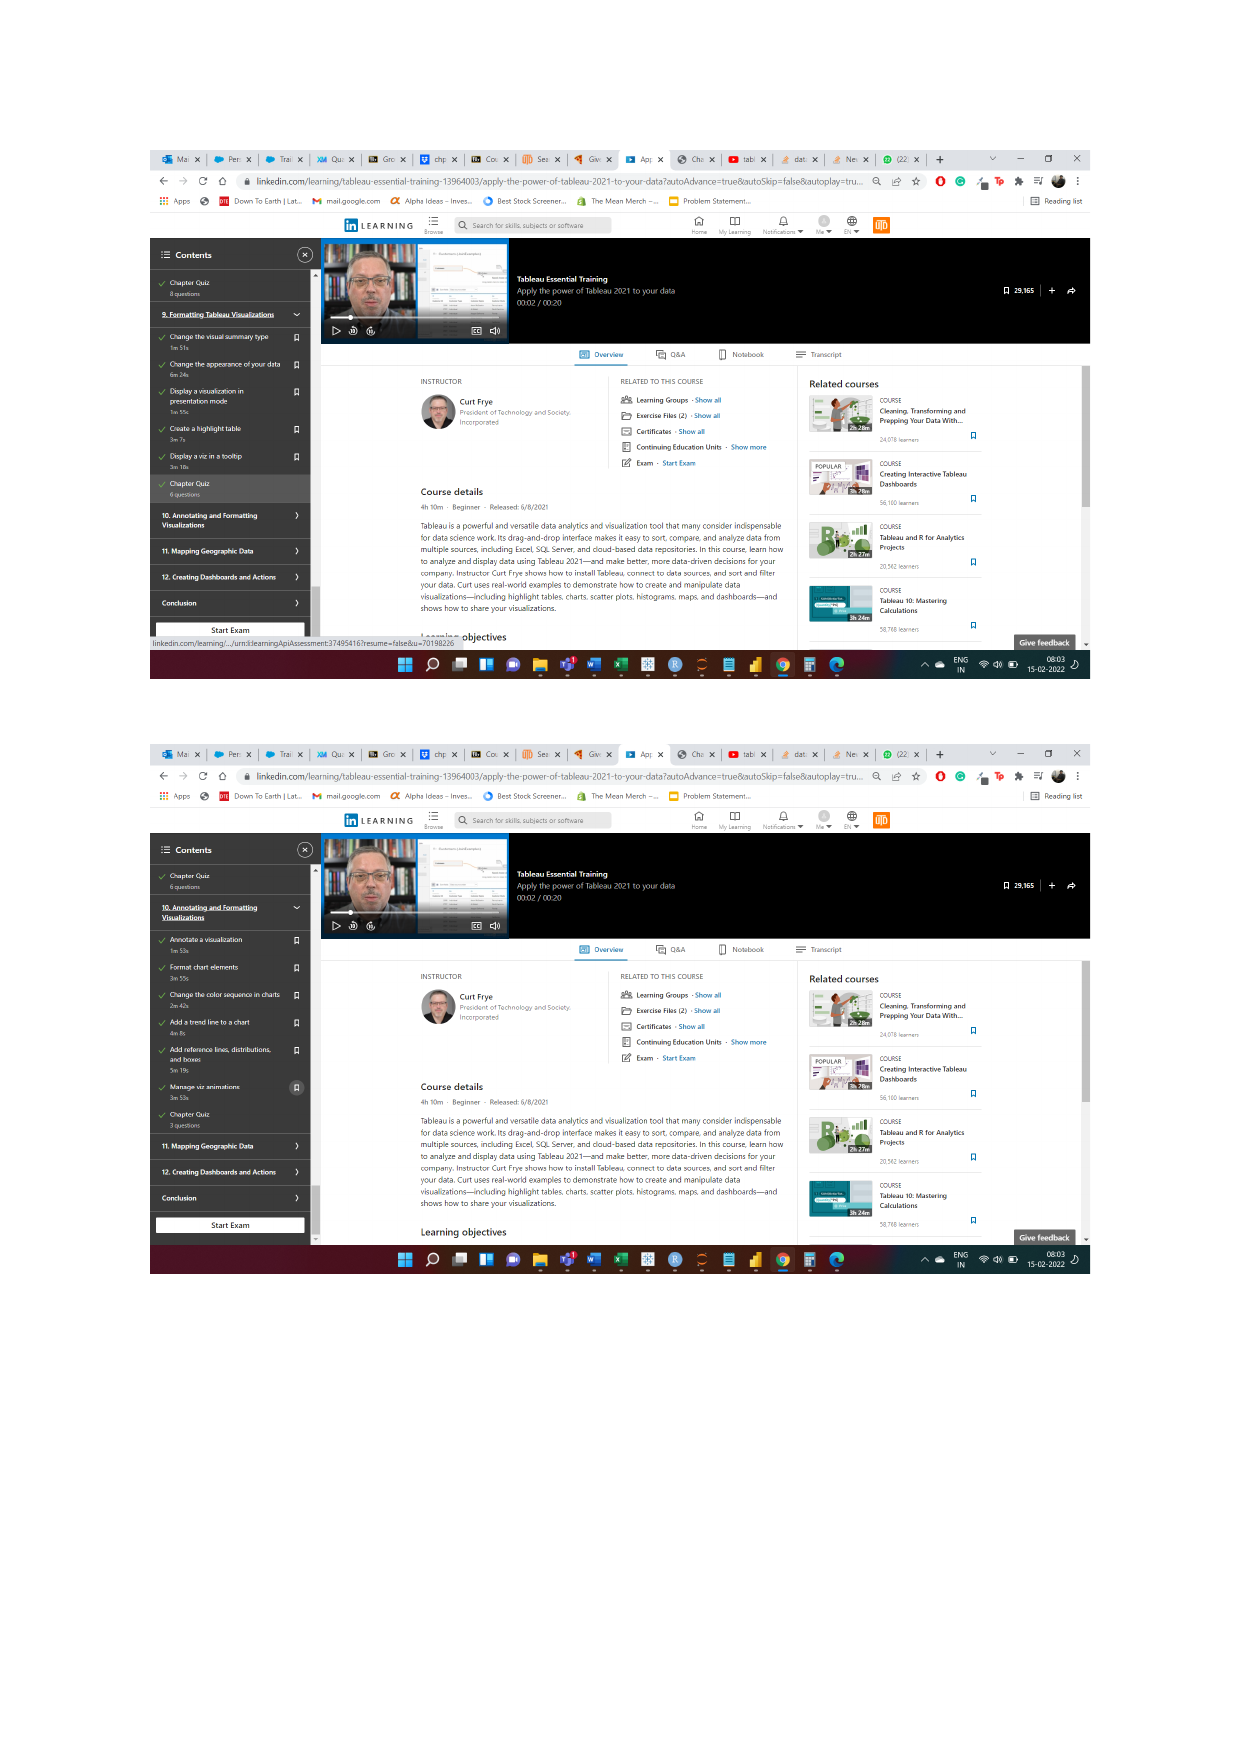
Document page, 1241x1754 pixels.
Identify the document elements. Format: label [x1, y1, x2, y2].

picture [150, 744, 1091, 1274]
picture [150, 150, 1091, 679]
